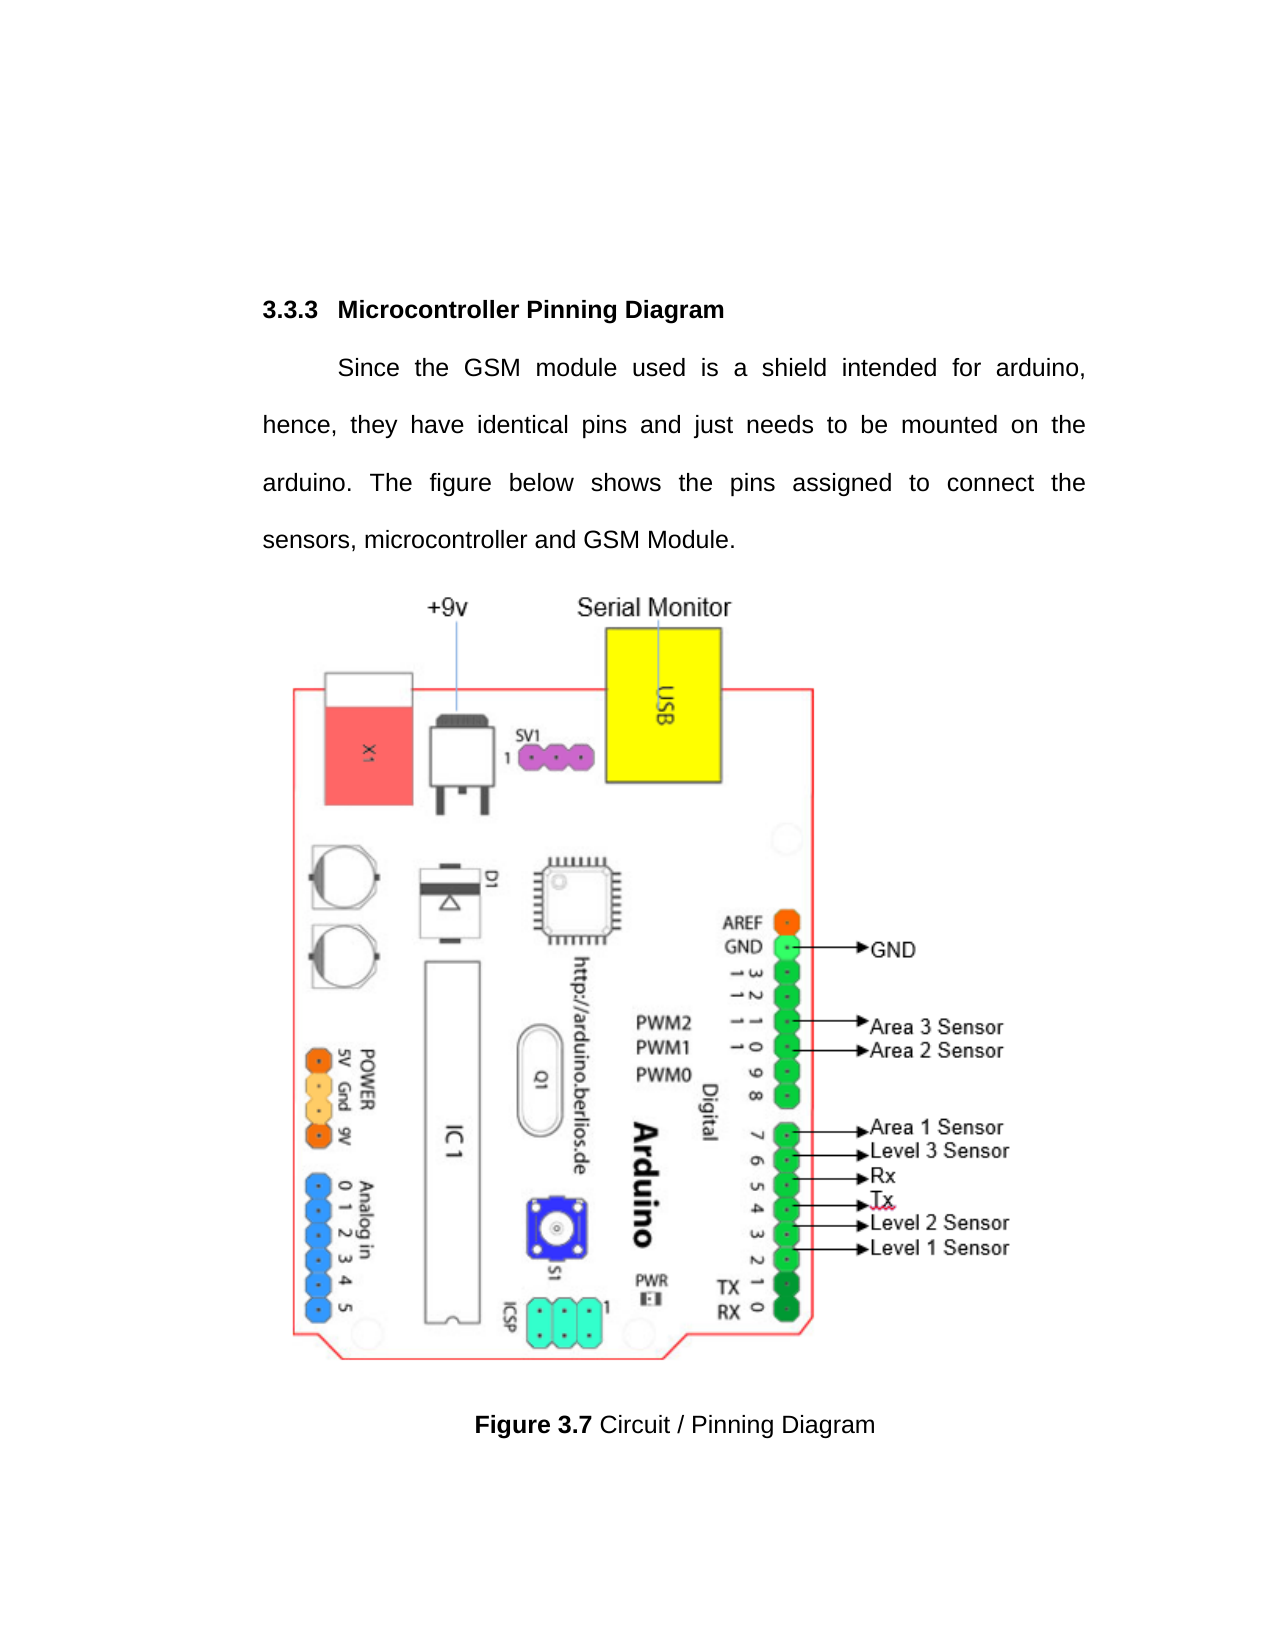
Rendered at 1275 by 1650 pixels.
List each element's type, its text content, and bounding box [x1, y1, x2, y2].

picture [262, 582, 1030, 1382]
text Since the GSM module used is a shield intended for arduino, hence, they have identical pins and just needs to be mounted on the arduino. The figure below shows the pins assigned to connect the sensors, microcontroller and GSM Module. [262, 353, 1087, 554]
text Figure 3.7 Circuit / Pinning Diagram [262, 1410, 1087, 1439]
list Microcontroller Pinning Diagram [262, 295, 1087, 324]
